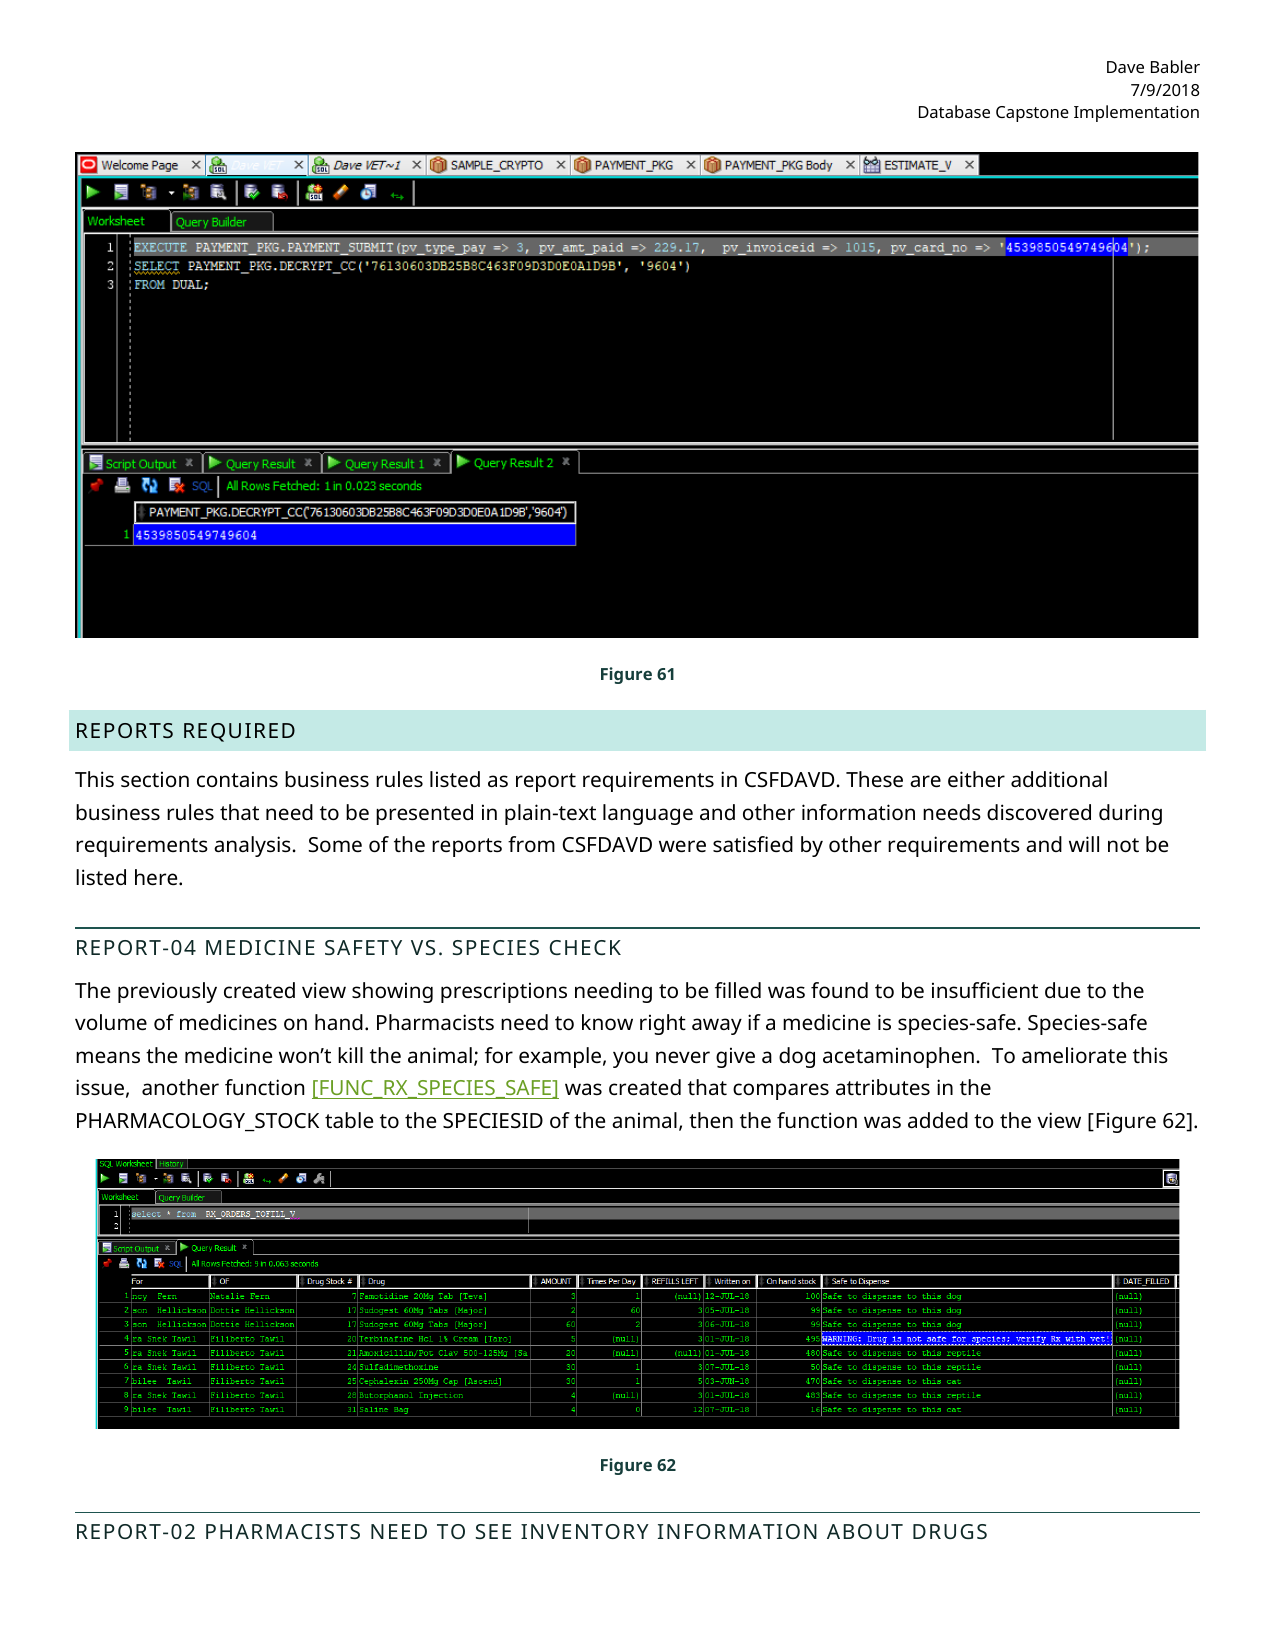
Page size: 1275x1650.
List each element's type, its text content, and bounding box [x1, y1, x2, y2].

text Figure 62 [75, 1454, 1200, 1477]
subtitle REPORTS REQUIRED [75, 716, 1200, 744]
text This section contains business rules listed as report requirements in CSFDAVD. These are either additional business rules that need to be presented in plain-text language and other information needs discovered during requirements analysis. Some of the reports from CSFDAVD were satisfied by other requirements and will not be listed here. [75, 765, 1200, 892]
picture [75, 152, 1199, 638]
picture [95, 1159, 1180, 1429]
subtitle REPORT-02 Pharmacists need to see inventory information about drugs [75, 1513, 1200, 1546]
text The previously created view showing prescriptions needing to be filled was found to be insufficient due to the volume of medicines on hand. Pharmacists need to know right away if a medicine is species-safe. Species-safe means the medicine won’t kill the animal; for example, you never give a dog acetaminophen. To ameliorate this issue, another function [FUNC_RX_SPECIES_SAFE] was created that compares attributes in the PHARMACOLOGY_STOCK table to the SPECIESID of the animal, then the function was added to the view [Figure 47]. [75, 976, 1200, 1134]
subtitle REPORT-04 Medicine safety vs. species check [75, 929, 1200, 961]
